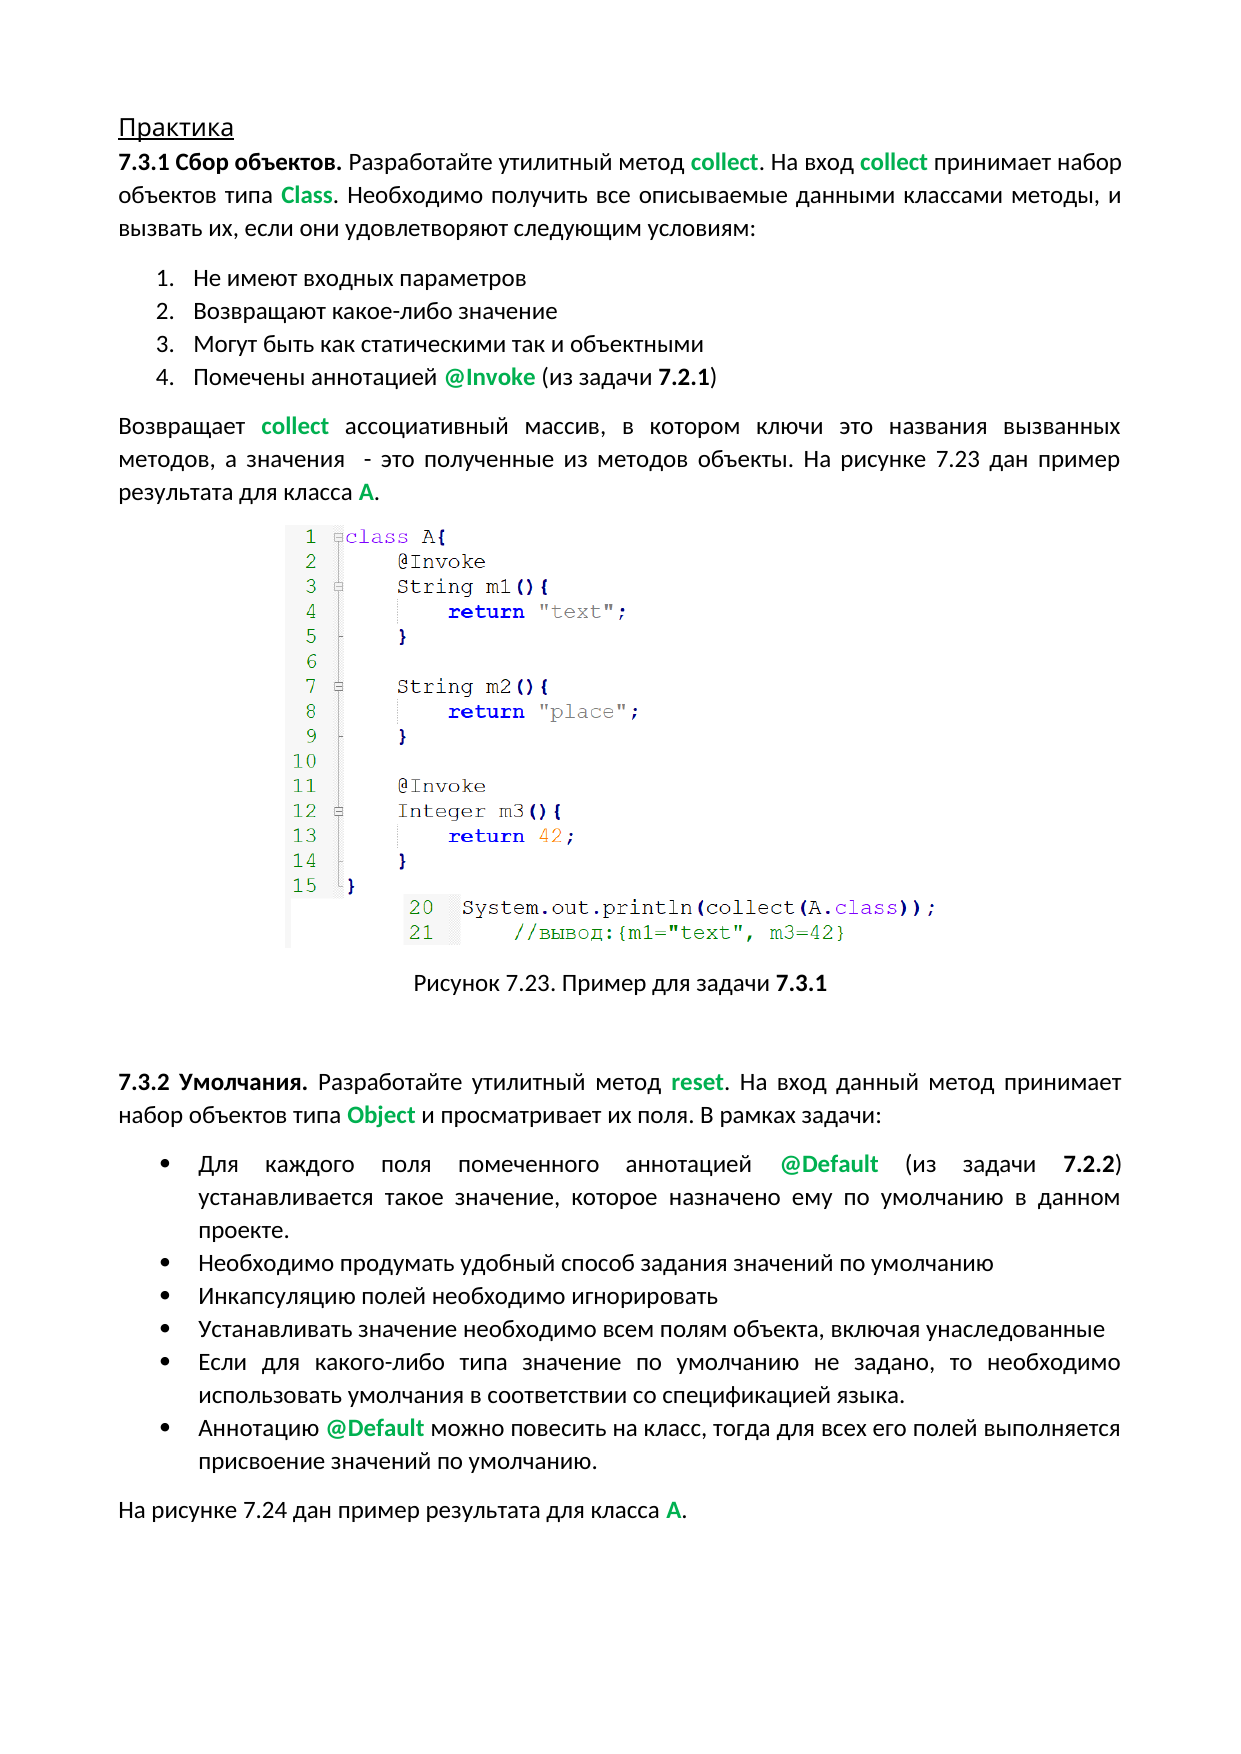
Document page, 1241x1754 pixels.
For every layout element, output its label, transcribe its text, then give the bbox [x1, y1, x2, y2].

subtitle Практика [118, 110, 1122, 144]
picture [285, 525, 955, 948]
list Аннотацию @Default можно повесить на класс, тогда для всех его полей выполняется присвоение значений по умолчанию. [161, 1412, 1122, 1475]
text На рисунке 7.24 дан пример результата для класса A. [118, 1494, 1122, 1525]
list Если для какого-либо типа значение по умолчанию не задано, то необходимо использовать умолчания в соответствии со спецификацией языка. [161, 1346, 1122, 1409]
text Рисунок 7.23. Пример для задачи 7.3.1 [118, 967, 1122, 997]
list Не имеют входных параметров [156, 262, 1122, 292]
list Необходимо продумать удобный способ задания значений по умолчанию [161, 1247, 1122, 1278]
text Возвращает collect ассоциативный массив, в котором ключи это названия вызванных методов, а значения - это полученные из методов объекты. На рисунке 7.23 дан пример результата для класса A. [118, 410, 1122, 507]
list Для каждого поля помеченного аннотацией @Default (из задачи 7.2.2) устанавливается такое значение, которое назначено ему по умолчанию в данном проекте. [161, 1148, 1122, 1245]
list Инкапсуляцию полей необходимо игнорировать [161, 1280, 1122, 1311]
list Возвращают какое-либо значение [156, 295, 1122, 325]
list Помечены аннотацией @Invoke (из задачи 7.2.1) [156, 361, 1122, 391]
text 7.3.2 Умолчания. Разработайте утилитный метод reset. На вход данный метод принимает набор объектов типа Object и просматривает их поля. В рамках задачи: [118, 1066, 1122, 1129]
text 7.3.1 Сбор объектов. Разработайте утилитный метод collect. На вход collect принимает набор объектов типа Class. Необходимо получить все описываемые данными классами методы, и вызвать их, если они удовлетворяют следующим условиям: [118, 146, 1122, 243]
list Могут быть как статическими так и объектными [156, 328, 1122, 358]
list Устанавливать значение необходимо всем полям объекта, включая унаследованные [161, 1313, 1122, 1344]
